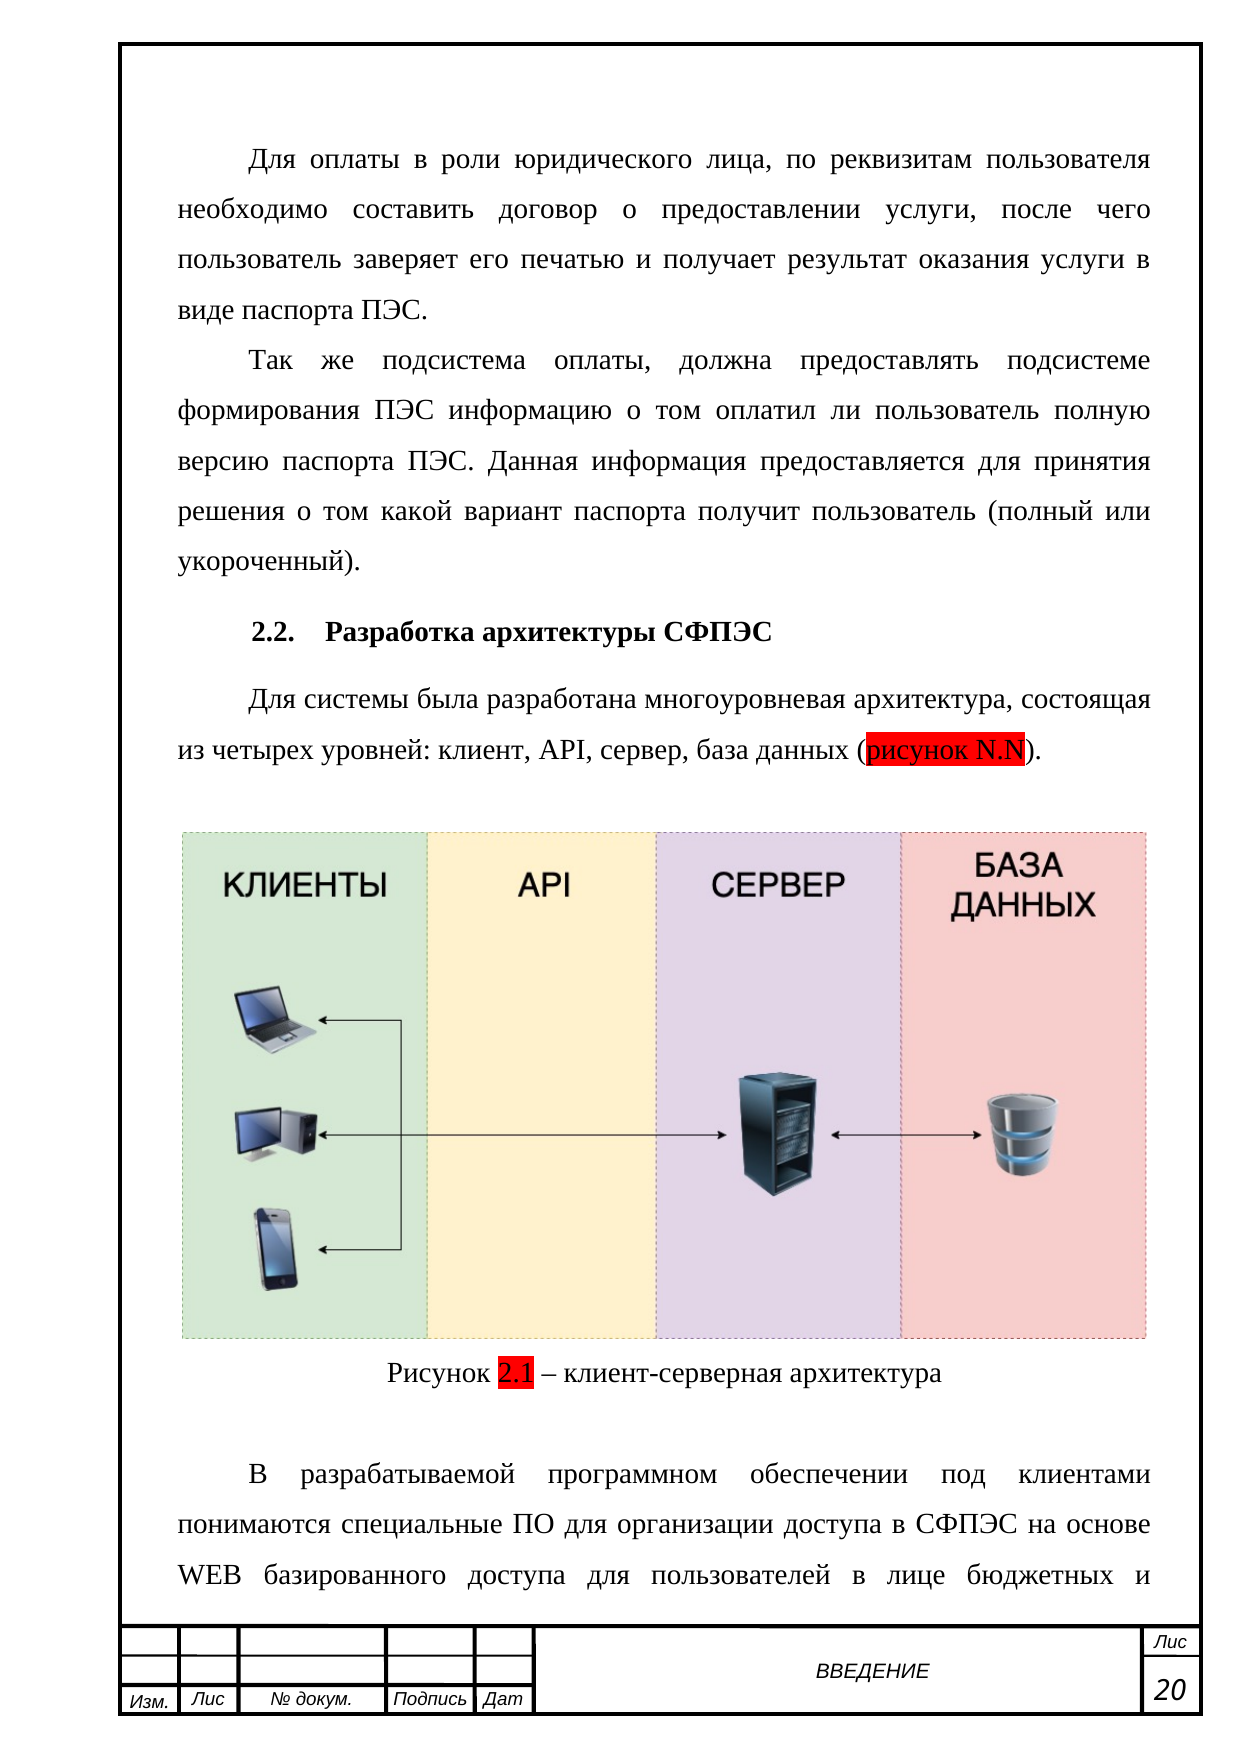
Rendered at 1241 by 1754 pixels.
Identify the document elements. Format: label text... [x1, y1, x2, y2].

text Рисунок 2.1 – клиент-серверная архитектура [177, 1356, 498, 1389]
picture [182, 832, 1147, 1339]
subtitle Разработка архитектуры СФПЭС [177, 614, 1152, 648]
text Для системы была разработана многоуровневая архитектура, состоящая из четырех уровней: клиент, API, сервер, база данных (рисунок N.N). [177, 682, 1152, 766]
text Рисунок 2.1 – клиент-серверная архитектура [534, 1356, 1152, 1389]
text Так же подсистема оплаты, должна предоставлять подсистеме формирования ПЭС информацию о том оплатил ли пользователь полную версию паспорта ПЭС. Данная информация предоставляется для принятия решения о том какой вариант паспорта получит пользователь (полный или укороченный). [177, 342, 1152, 577]
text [177, 1456, 1152, 1590]
text Для оплаты в роли юридического лица, по реквизитам пользователя необходимо составить договор о предоставлении услуги, после чего пользователь заверяет его печатью и получает результат оказания услуги в виде паспорта ПЭС. [177, 141, 1152, 325]
